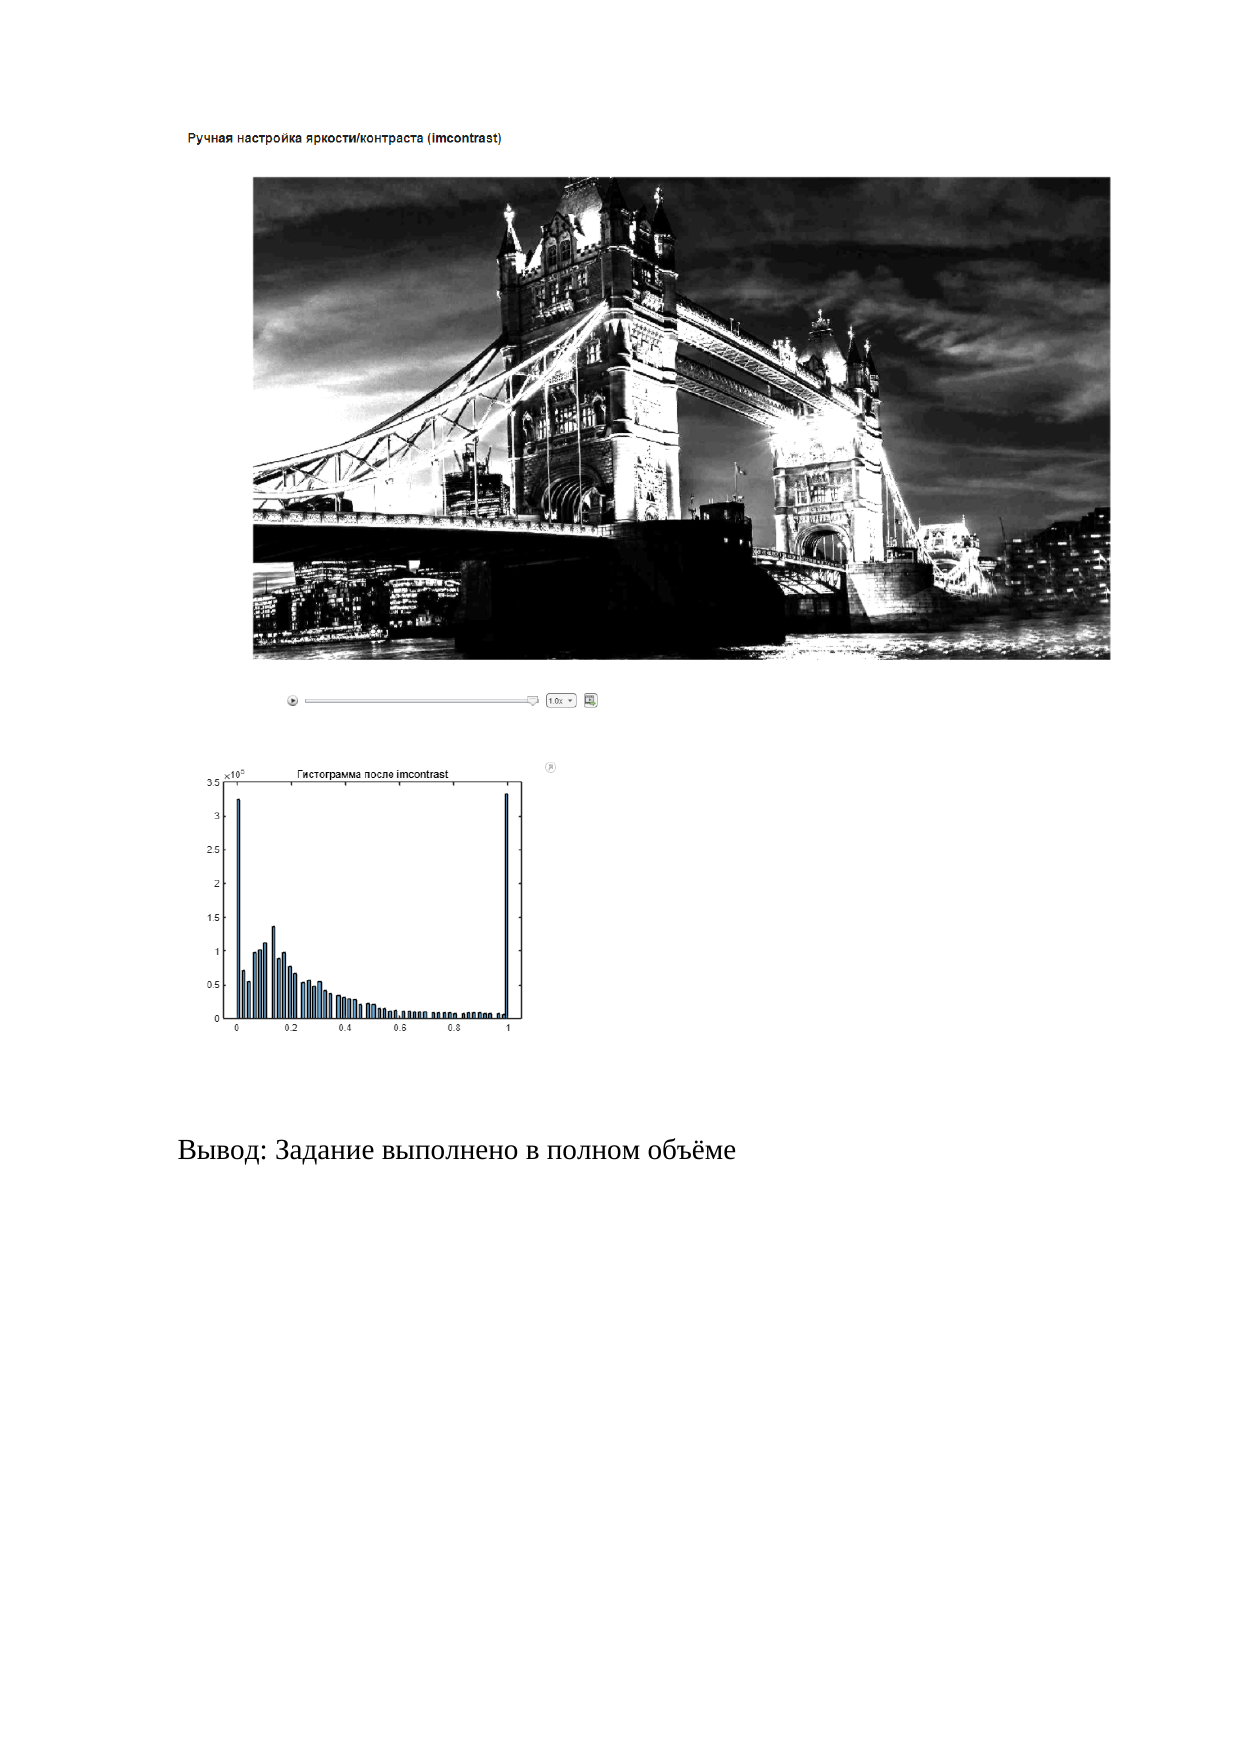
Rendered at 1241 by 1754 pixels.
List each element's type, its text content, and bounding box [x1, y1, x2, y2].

text Вывод: Задание выполнено в полном объёме [177, 1132, 1152, 1166]
picture [177, 738, 1152, 1061]
picture [177, 118, 1152, 720]
